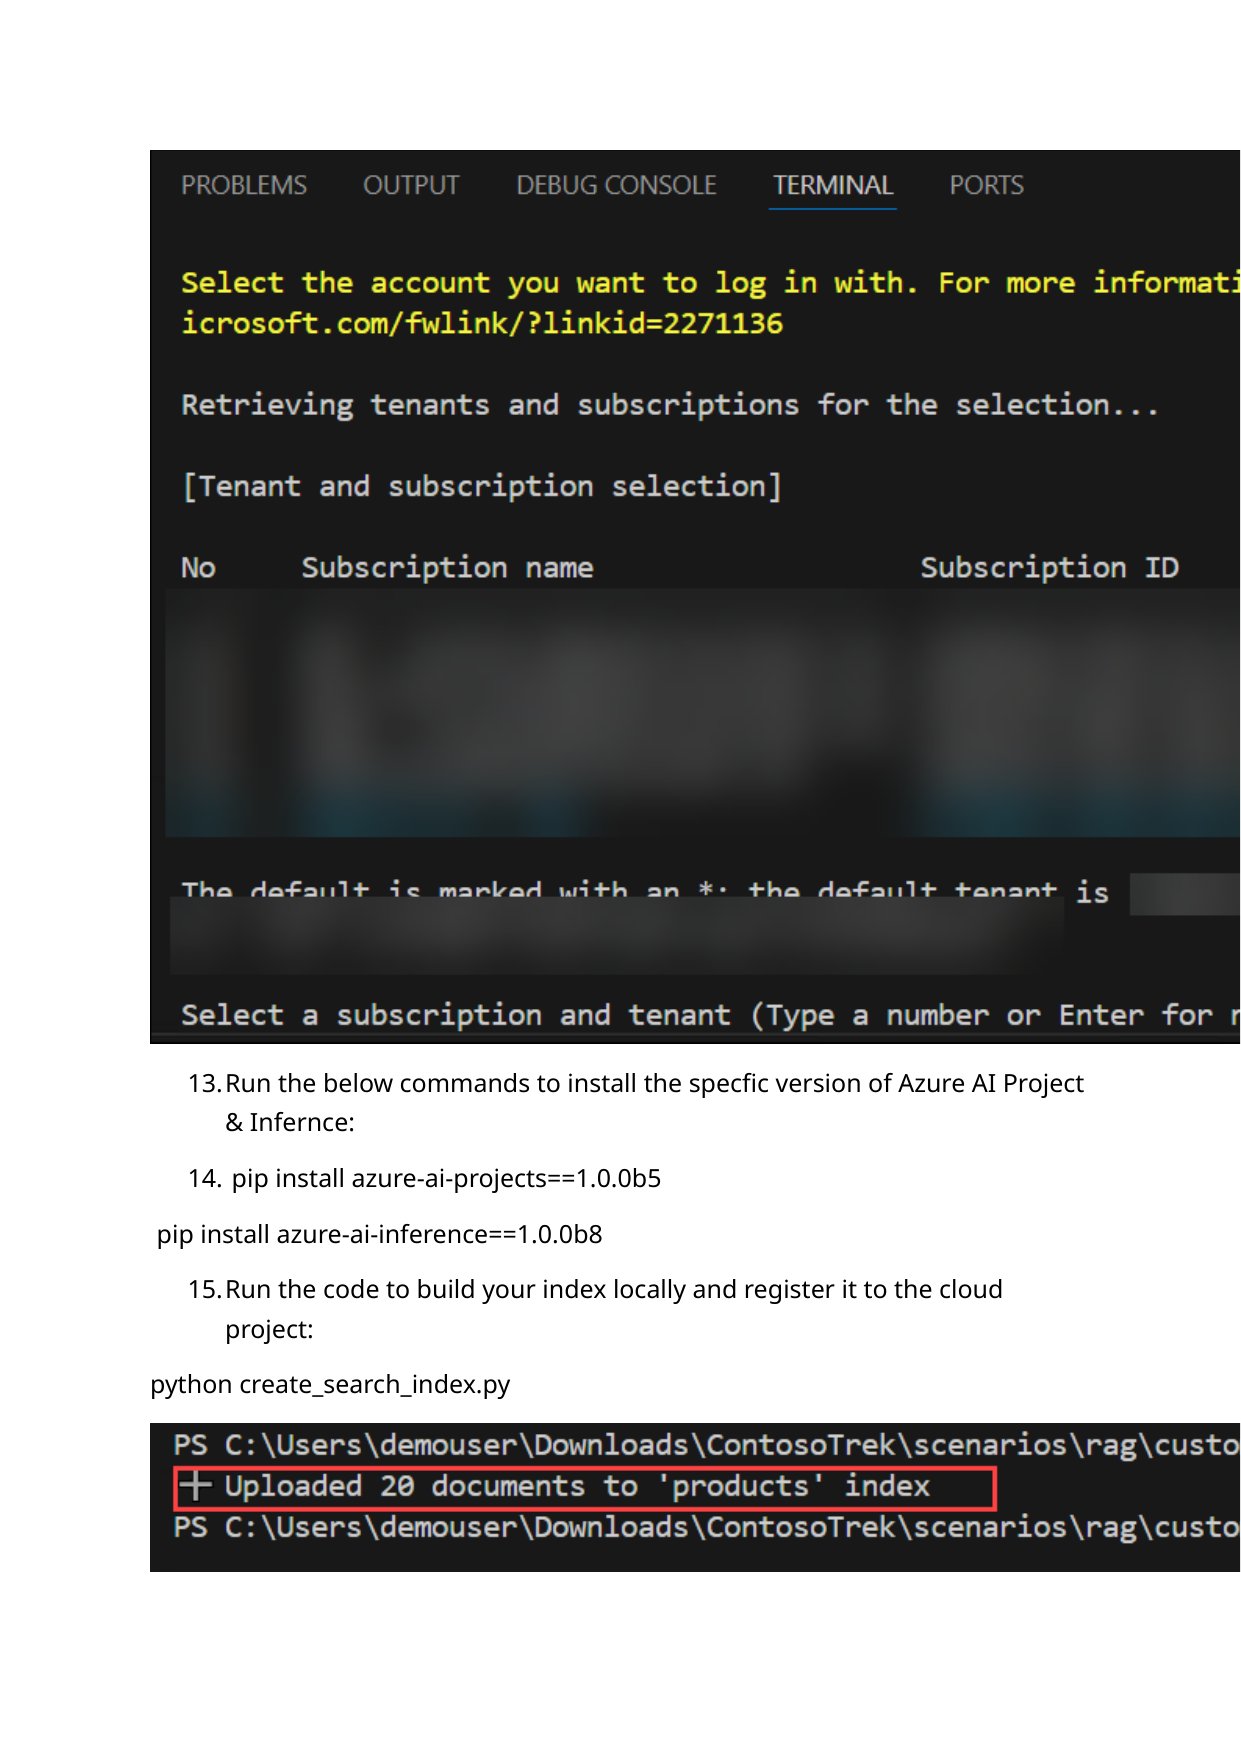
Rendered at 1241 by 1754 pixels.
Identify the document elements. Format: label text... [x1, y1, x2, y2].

text python create_search_index.py [150, 1367, 1090, 1401]
list Run the below commands to install the specfic version of Azure AI Project & Infernce: [187, 1066, 1090, 1139]
picture [150, 150, 1241, 1044]
text pip install azure-ai-inference==1.0.0b8 [150, 1216, 1090, 1250]
list Run the code to build your index locally and register it to the cloud project: [187, 1272, 1090, 1345]
picture [150, 1423, 1241, 1572]
list pip install azure-ai-projects==1.0.0b5 [187, 1161, 1090, 1194]
